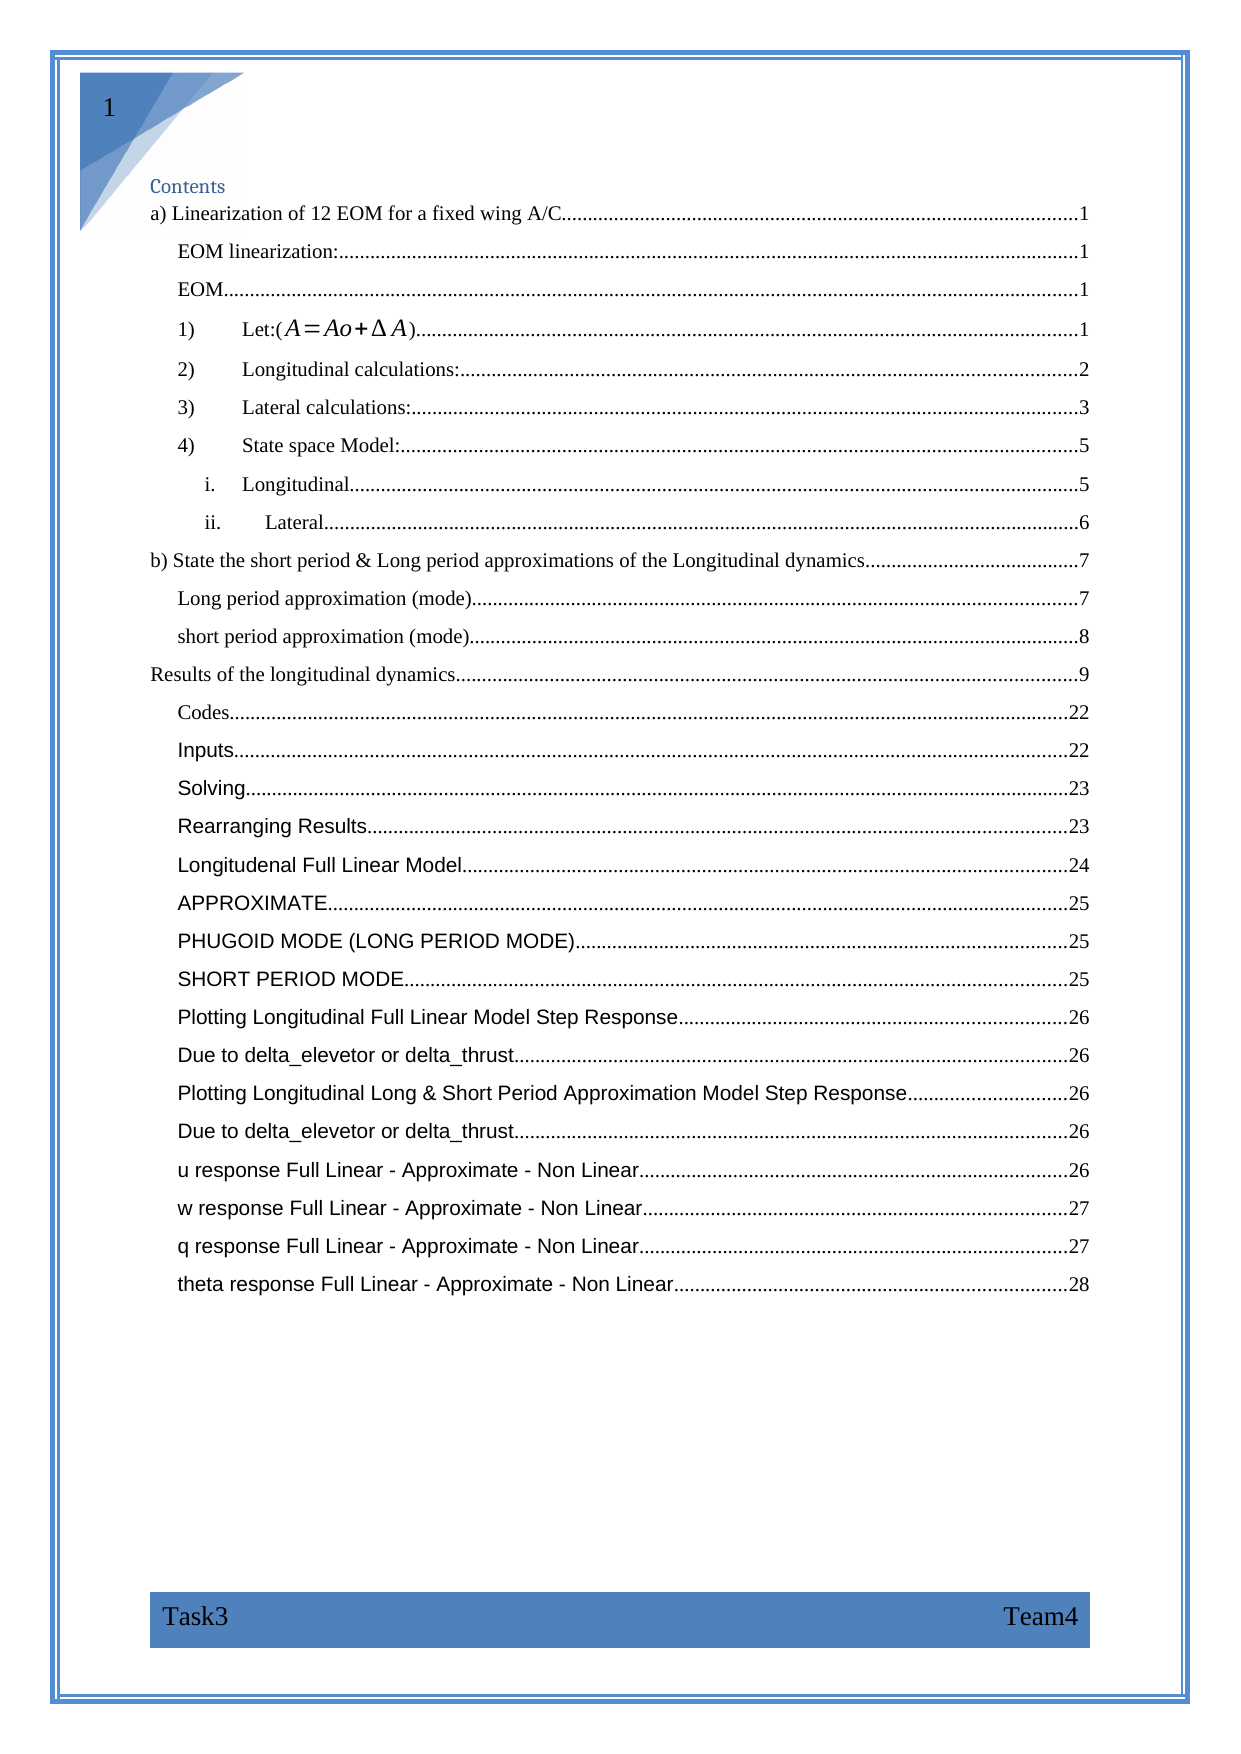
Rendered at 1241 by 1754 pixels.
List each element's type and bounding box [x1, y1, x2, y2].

picture [80, 72, 245, 233]
